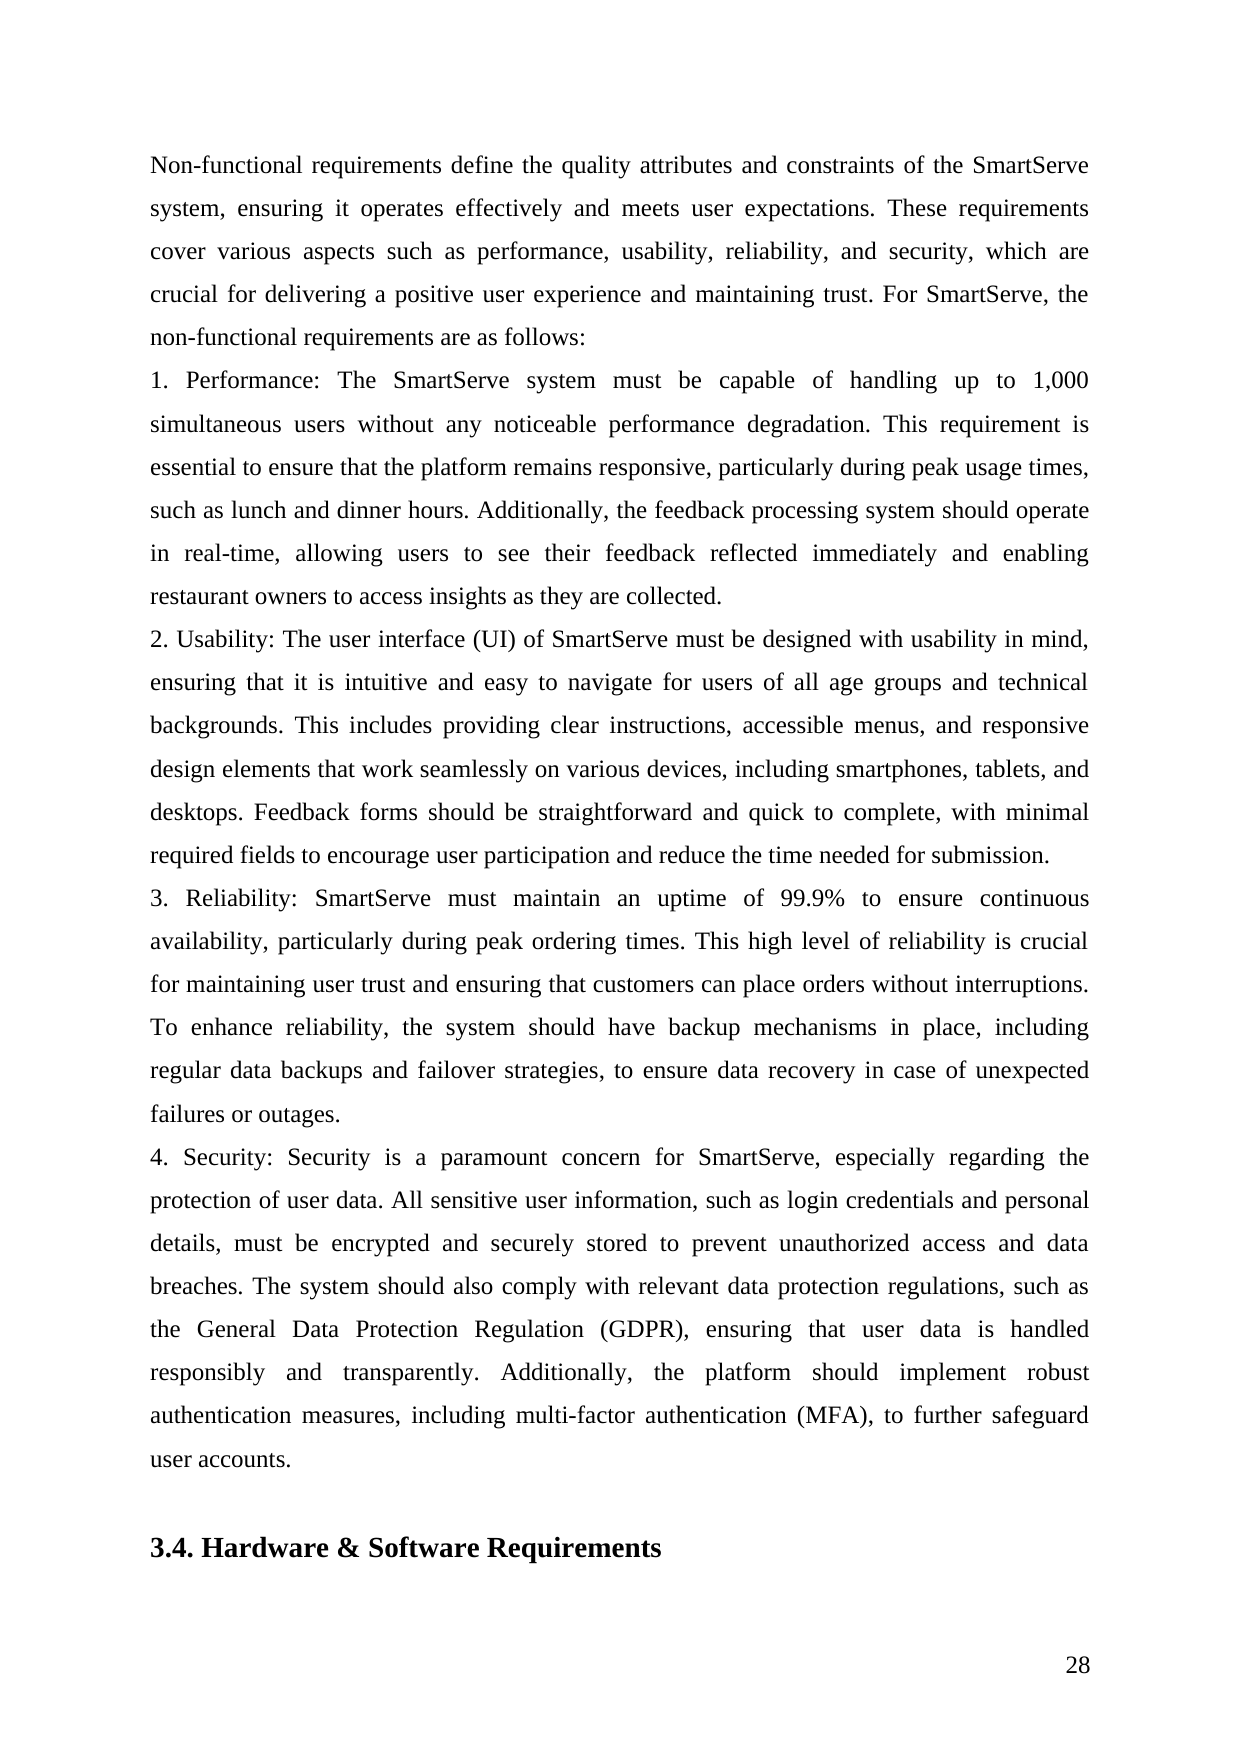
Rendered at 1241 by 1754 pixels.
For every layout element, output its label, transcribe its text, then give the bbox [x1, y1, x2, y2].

text 3.4. Hardware & Software Requirements [150, 1530, 1090, 1563]
text 2. Usability: The user interface (UI) of SmartServe must be designed with usability in mind, ensuring that it is intuitive and easy to navigate for users of all age groups and technical backgrounds. This includes providing clear instructions, accessible menus, and responsive design elements that work seamlessly on various devices, including smartphones, tablets, and desktops. Feedback forms should be straightforward and quick to complete, with minimal required fields to encourage user participation and reduce the time needed for submission. [150, 624, 1090, 869]
text 3. Reliability: SmartServe must maintain an uptime of 99.9% to ensure continuous availability, particularly during peak ordering times. This high level of reliability is crucial for maintaining user trust and ensuring that customers can place orders without interruptions. To enhance reliability, the system should have backup mechanisms in place, including regular data backups and failover strategies, to ensure data recovery in case of unexpected failures or outages. [150, 883, 1090, 1127]
text Non-functional requirements define the quality attributes and constraints of the SmartServe system, ensuring it operates effectively and meets user expectations. These requirements cover various aspects such as performance, usability, reliability, and security, which are crucial for delivering a positive user experience and maintaining trust. For SmartServe, the non-functional requirements are as follows: [150, 150, 1090, 351]
text 4. Security: Security is a paramount concern for SmartServe, especially regarding the protection of user data. All sensitive user information, such as login credentials and personal details, must be encrypted and securely stored to prevent unauthorized access and data breaches. The system should also comply with relevant data protection regulations, such as the General Data Protection Regulation (GDPR), ensuring that user data is handled responsibly and transparently. Additionally, the platform should implement robust authentication measures, including multi-factor authentication (MFA), to further safeguard user accounts. [150, 1142, 1090, 1472]
text 1. Performance: The SmartServe system must be capable of handling up to 1,000 simultaneous users without any noticeable performance degradation. This requirement is essential to ensure that the platform remains responsive, particularly during peak usage times, such as lunch and dinner hours. Additionally, the feedback processing system should operate in real-time, allowing users to see their feedback reflected immediately and enabling restaurant owners to access insights as they are collected. [150, 366, 1090, 610]
